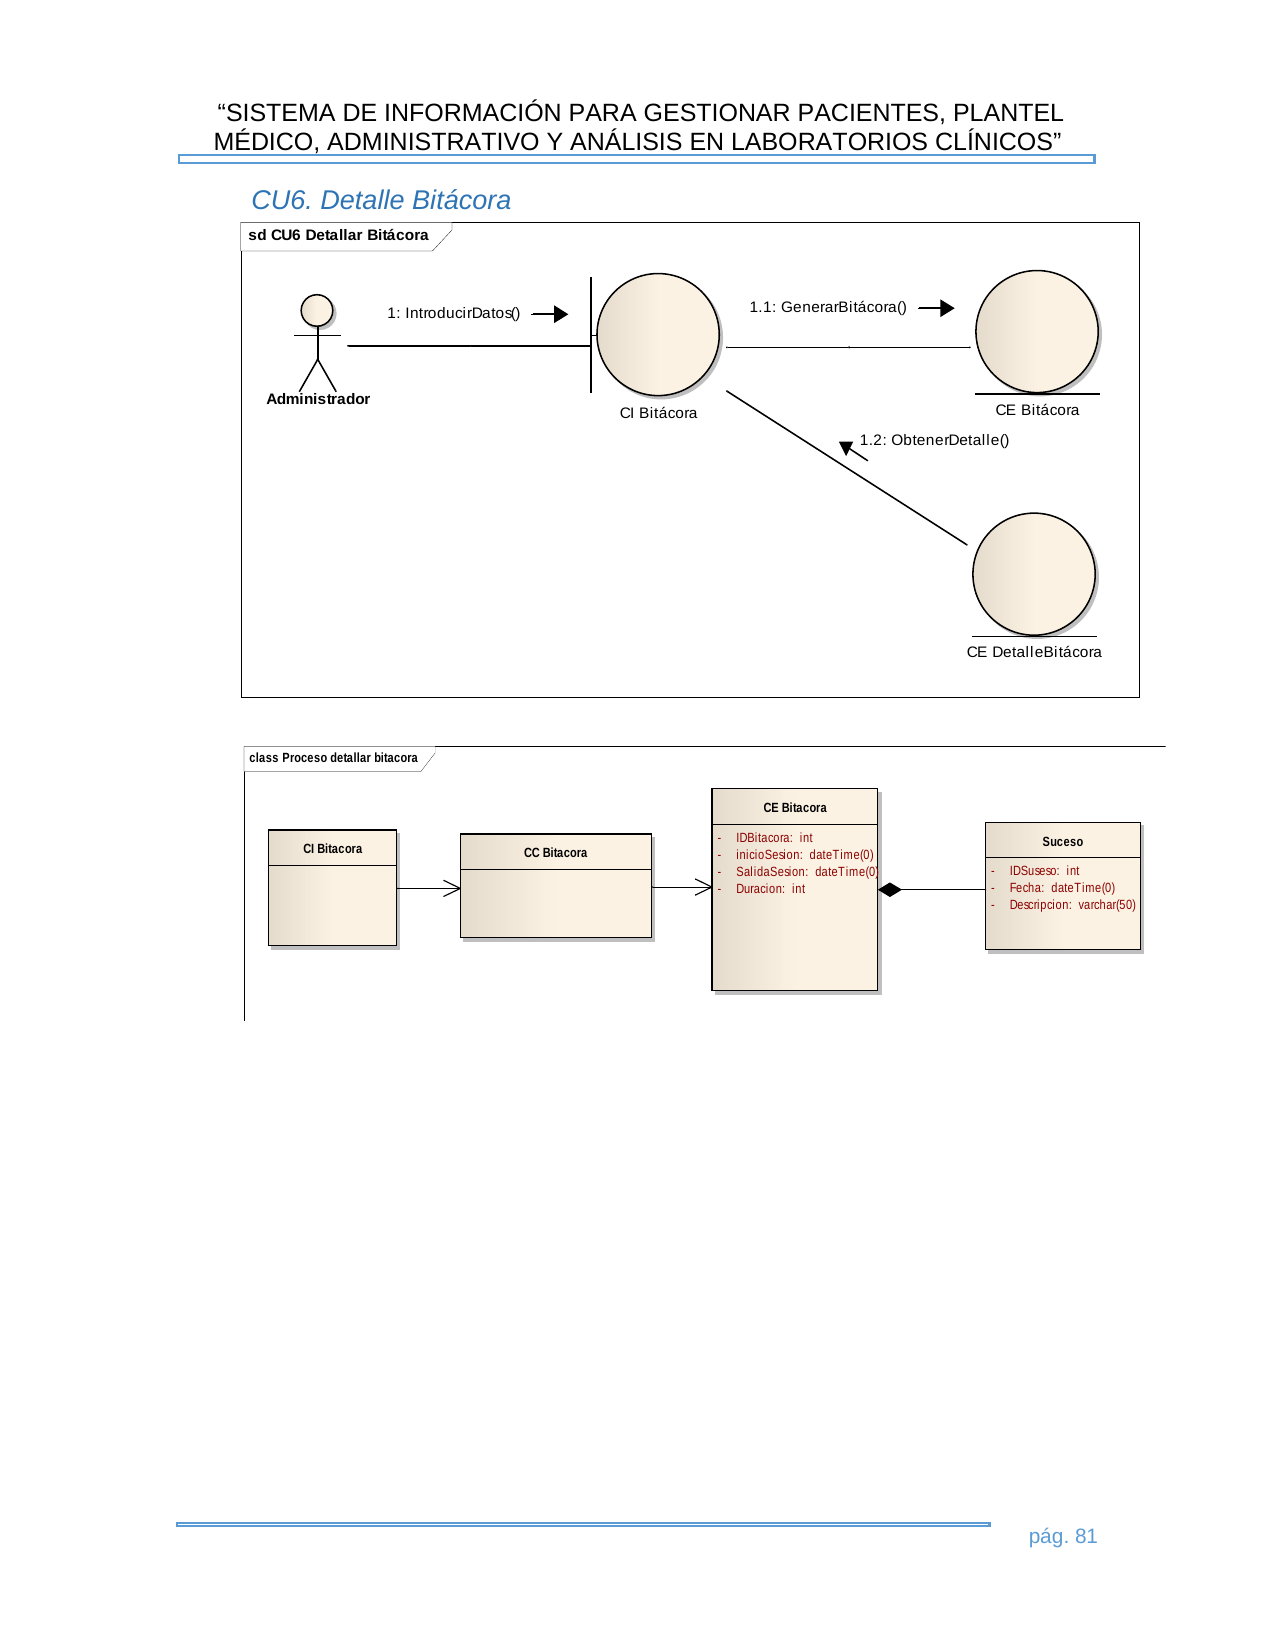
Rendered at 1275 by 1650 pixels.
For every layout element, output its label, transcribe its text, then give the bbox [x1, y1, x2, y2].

subtitle CU6. Detalle Bitácora [251, 184, 1098, 215]
